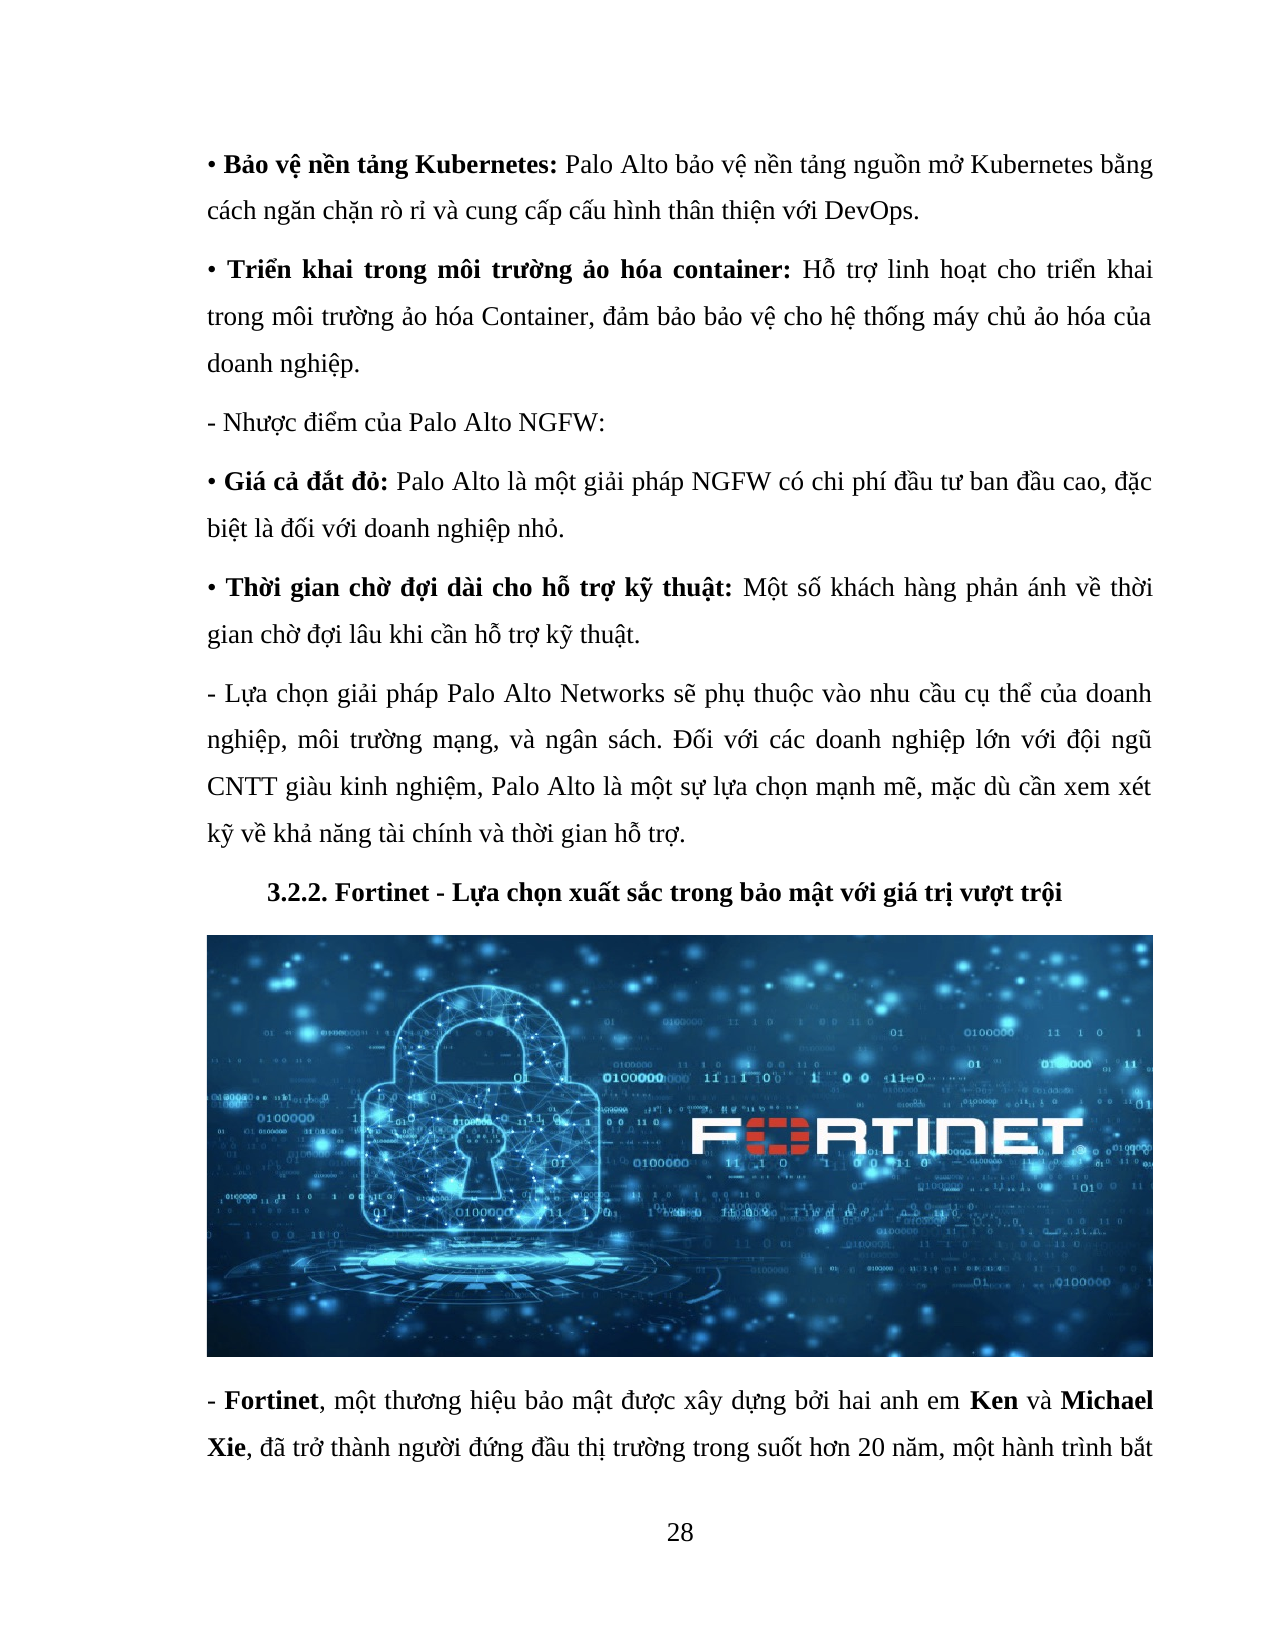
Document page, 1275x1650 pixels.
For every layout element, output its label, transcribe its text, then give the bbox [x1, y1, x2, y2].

text • Triển khai trong môi trường ảo hóa container: Hỗ trợ linh hoạt cho triển khai trong môi trường ảo hóa Container, đảm bảo bảo vệ cho hệ thống máy chủ ảo hóa của doanh nghiệp. [207, 253, 1154, 378]
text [207, 1384, 1154, 1462]
text • Giá cả đắt đỏ: Palo Alto là một giải pháp NGFW có chi phí đầu tư ban đầu cao, đặc biệt là đối với doanh nghiệp nhỏ. [207, 465, 1154, 543]
text - Lựa chọn giải pháp Palo Alto Networks sẽ phụ thuộc vào nhu cầu cụ thể của doanh nghiệp, môi trường mạng, và ngân sách. Đối với các doanh nghiệp lớn với đội ngũ CNTT giàu kinh nghiệm, Palo Alto là một sự lựa chọn mạnh mẽ, mặc dù cần xem xét kỹ về khả năng tài chính và thời gian hỗ trợ. [207, 677, 1154, 848]
text Fortinet - Lựa chọn xuất sắc trong bảo mật với giá trị vượt trội [267, 876, 1154, 907]
text • Bảo vệ nền tảng Kubernetes: Palo Alto bảo vệ nền tảng nguồn mở Kubernetes bằng cách ngăn chặn rò rỉ và cung cấp cấu hình thân thiện với DevOps. [207, 148, 1154, 226]
text • Thời gian chờ đợi dài cho hỗ trợ kỹ thuật: Một số khách hàng phản ánh về thời gian chờ đợi lâu khi cần hỗ trợ kỹ thuật. [207, 571, 1154, 649]
picture [206, 935, 1153, 1357]
text - Nhược điểm của Palo Alto NGFW: [207, 406, 1154, 437]
